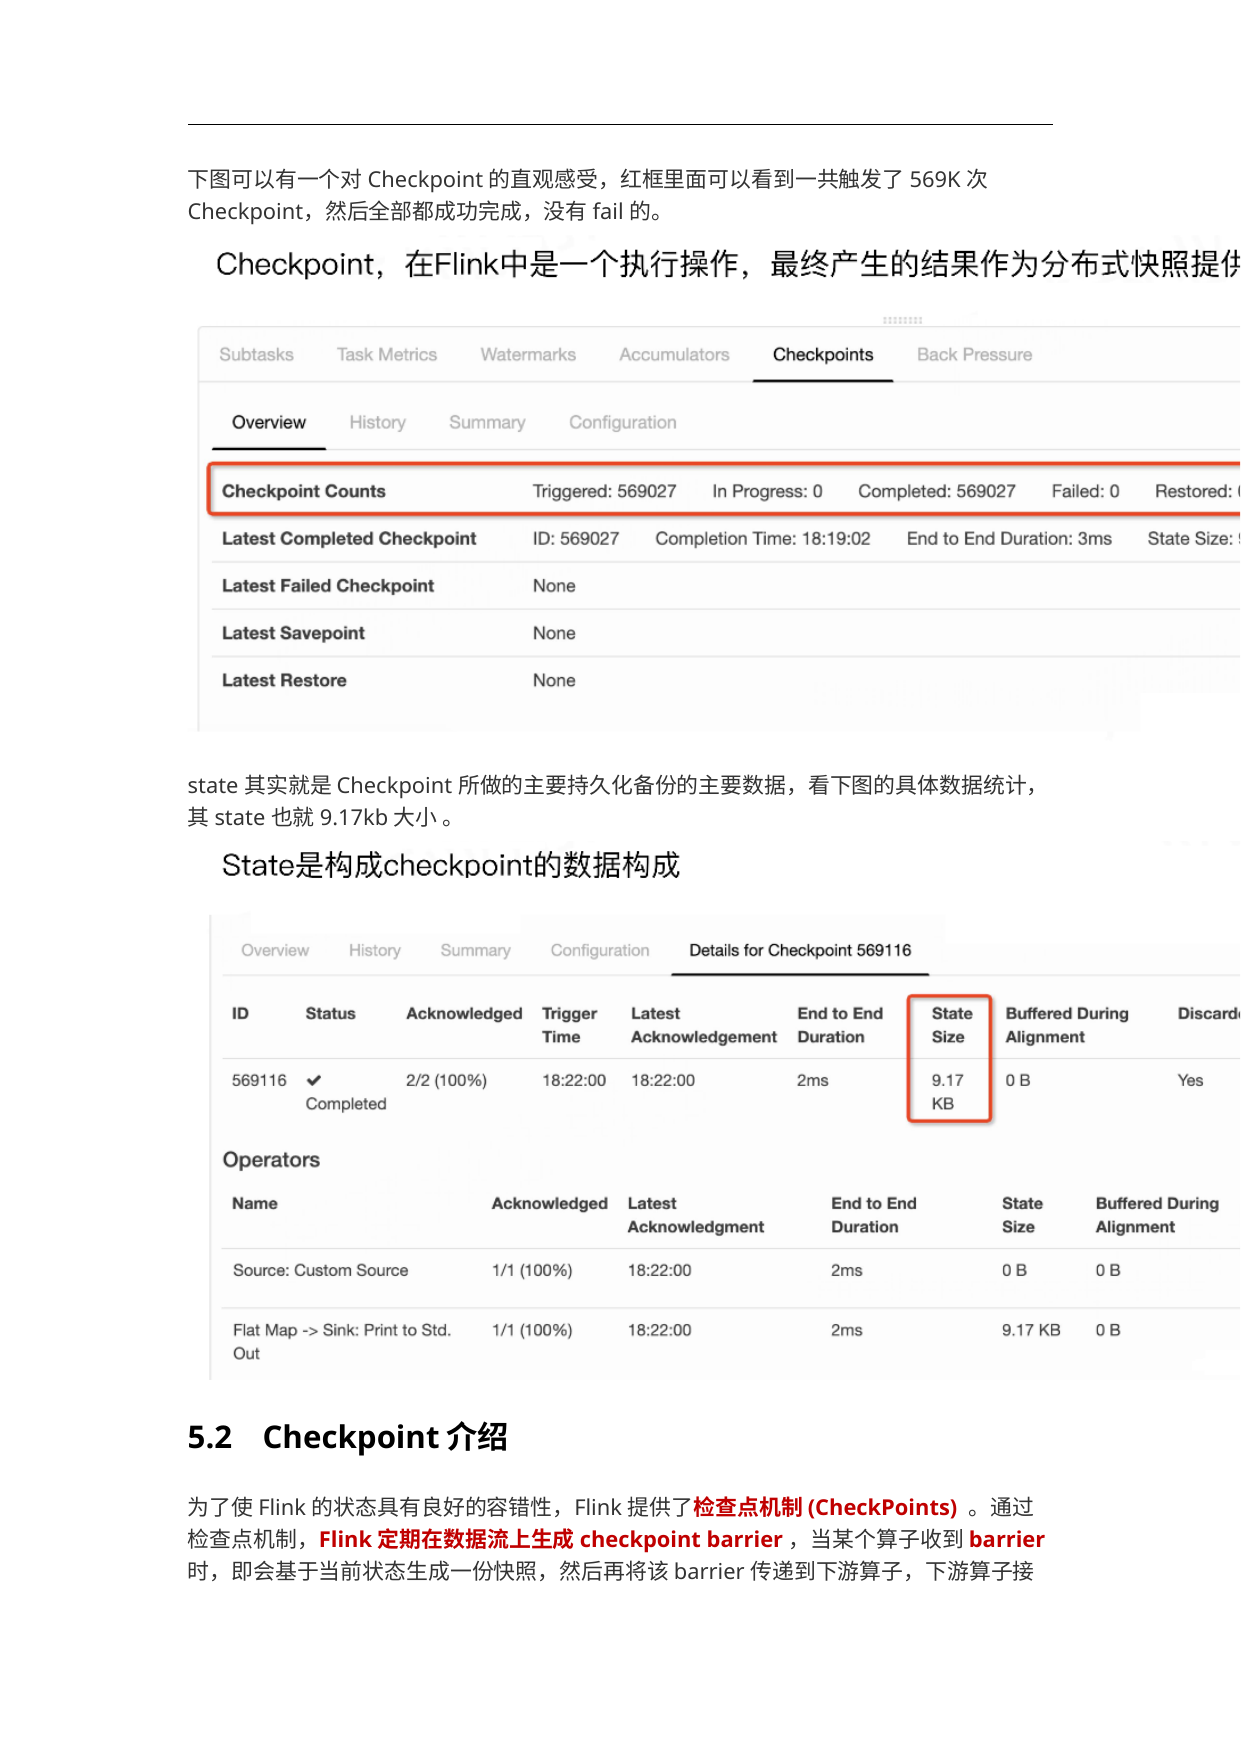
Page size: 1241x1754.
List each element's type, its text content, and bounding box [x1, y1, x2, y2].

text 下图可以有一个对 Checkpoint 的直观感受，红框里面可以看到一共触发了 569K 次 Checkpoint，然后全部都成功完成，没有 fail 的。 [629, 162, 1053, 226]
picture [187, 235, 1241, 759]
subtitle Checkpoint介绍 [187, 1412, 1053, 1458]
picture [187, 841, 1241, 1380]
text state 其实就是 Checkpoint 所做的主要持久化备份的主要数据，看下图的具体数据统计，其 state 也就 9.17kb 大小 。 [187, 768, 1053, 831]
